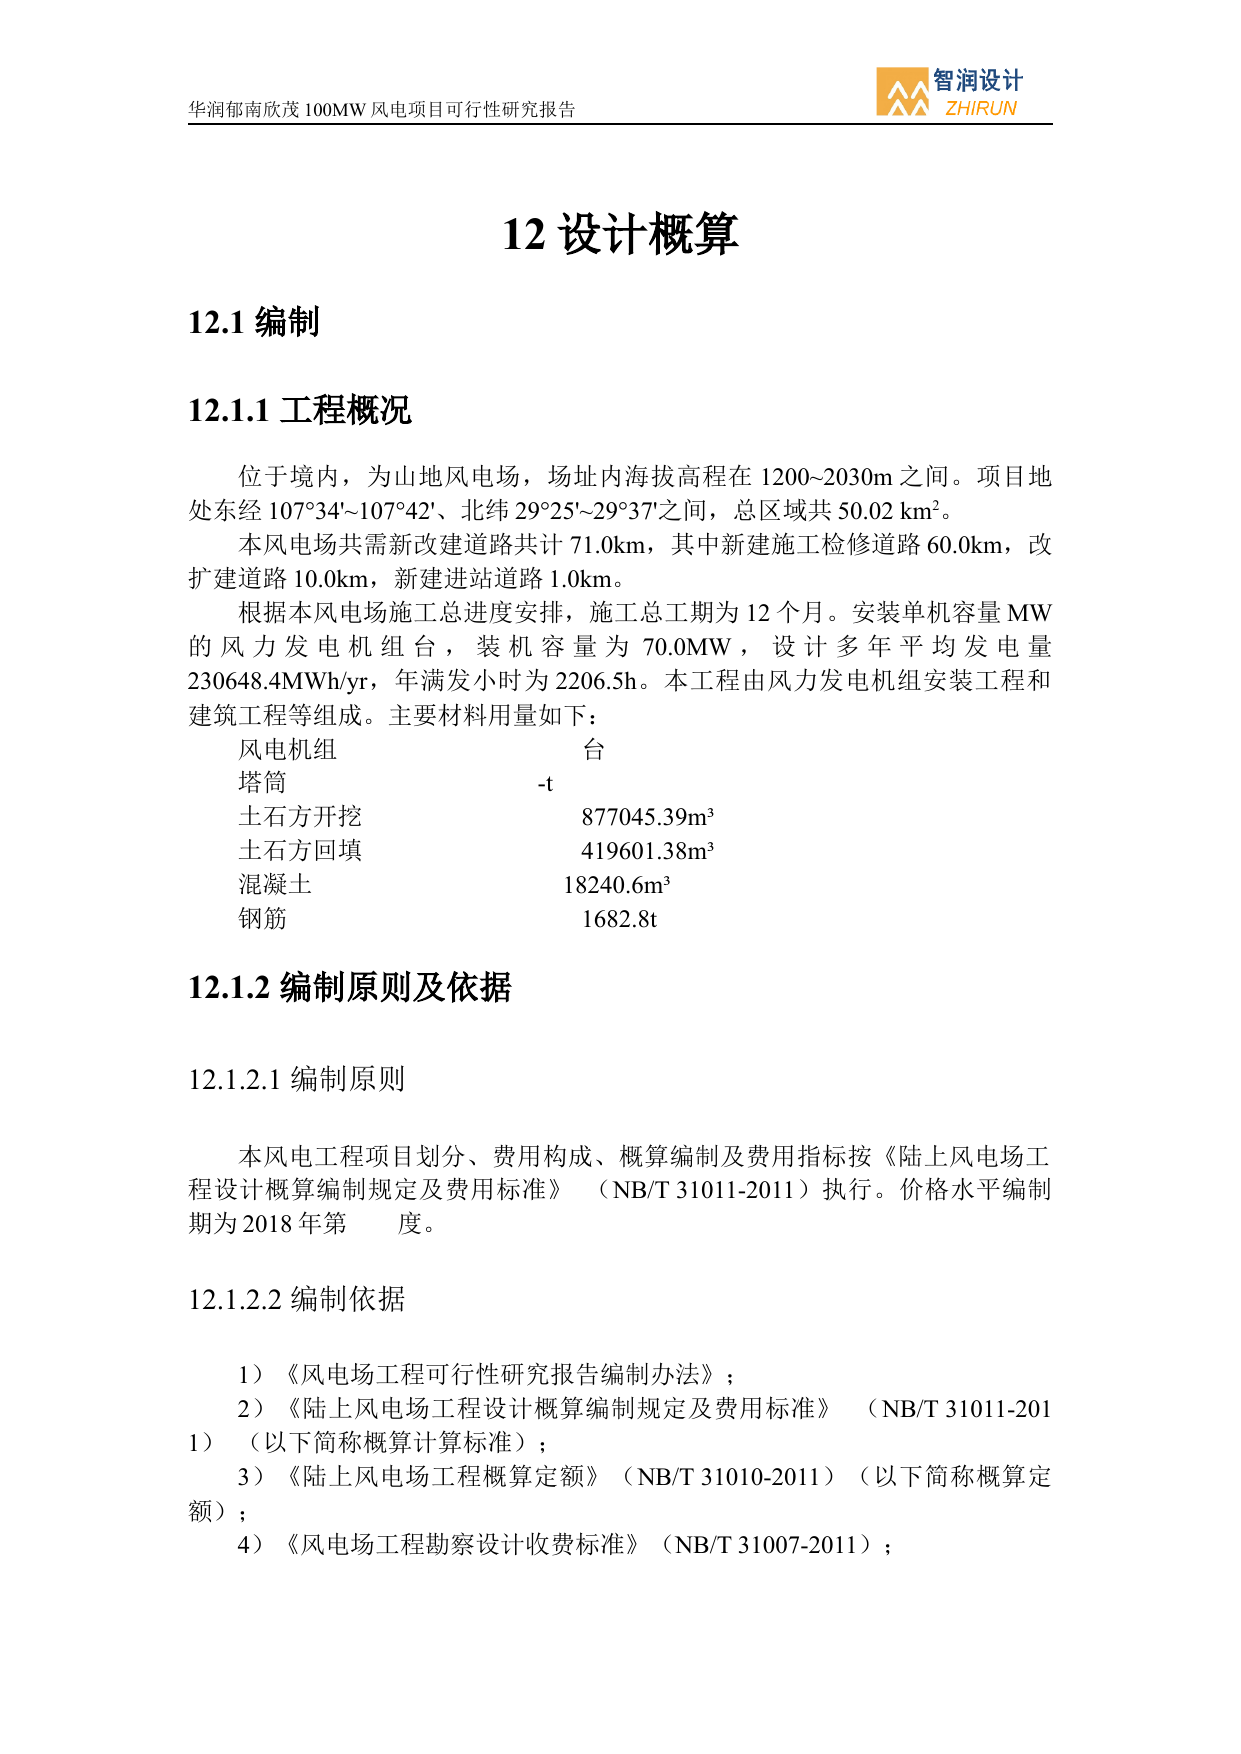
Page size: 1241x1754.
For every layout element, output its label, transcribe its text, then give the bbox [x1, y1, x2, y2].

text 位于境内，为山地风电场，场址内海拔高程在1200~2030m之间。项目地处东经107°34'~107°42'、北纬29°25'~29°37'之间，总区域共50.02 km2。 [187, 459, 1053, 527]
text 土石方开挖 877045.39m³ [187, 799, 1053, 833]
text 塔筒 -t [187, 765, 1053, 799]
text 12.1.2.1 编制原则 [187, 1044, 1053, 1112]
text 根据本风电场施工总进度安排，施工总工期为12个月。安装单机容量MW的风力发电机组台，装机容量为70.0MW，设计多年平均发电量230648.4MWh/yr，年满发小时为2206.5h。本工程由风力发电机组安装工程和建筑工程等组成。主要材料用量如下： [187, 595, 1053, 731]
text 2）《陆上风电场工程设计概算编制规定及费用标准》 （NB/T 1-） （以下简称概算计算标准）； [187, 1391, 1053, 1459]
text 12.1 编制说明 [187, 300, 1053, 340]
text 12设计概算 [187, 198, 1053, 266]
picture [876, 65, 1024, 117]
text 风电机组 台 [187, 731, 1053, 765]
text 12.1.1 工程概况 [187, 374, 1053, 442]
text 12.1.2.2 编制依据 [187, 1264, 1053, 1332]
text 混凝土 18240.6m³ [187, 867, 1053, 901]
text 本风电工程项目划分、费用构成、概算编制及费用指标按《陆上风电场工程设计概算编制规定及费用标准》 （NB/T 1-）执行。价格水平编制期为2018年第四季度。 [187, 1137, 1053, 1239]
text 4）《风电场工程勘察设计收费标准》（NB/T 3-）； [187, 1527, 1053, 1561]
text 12.1.2 编制原则及依据 [187, 951, 1053, 1019]
text 3）《陆上风电场工程概算定额》（NB/T -）（以下简称概算定额）； [187, 1459, 1053, 1527]
text 本风电场共需新改建道路共计71.0km，其中新建施工检修道路60.0km，改扩建道路10.0km，新建进站道路1.0km。 [187, 527, 1053, 595]
text 1）《风电场工程可行性研究报告编制办法》； [187, 1357, 1053, 1391]
text 钢筋 1682.8t [187, 901, 1053, 934]
text 土石方回填 419601.38m³ [187, 833, 1053, 867]
